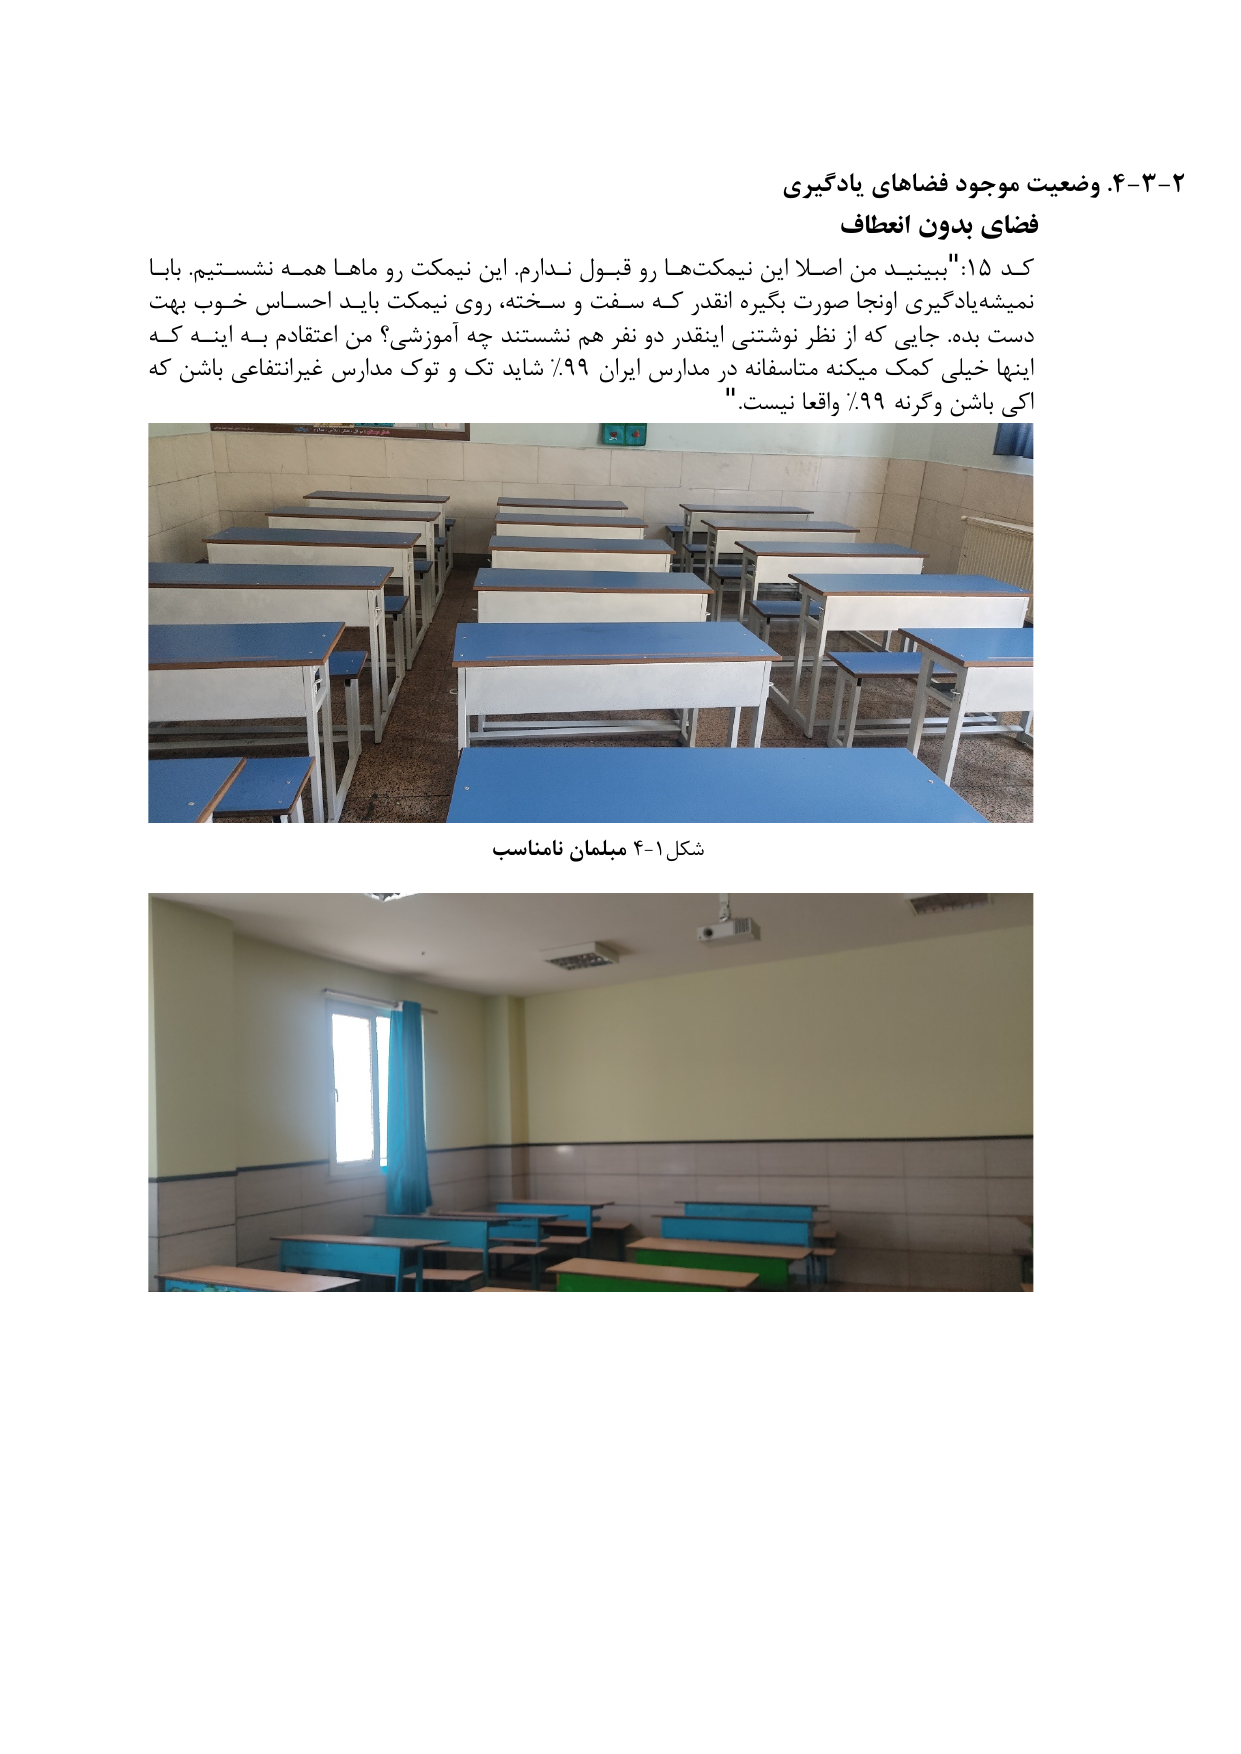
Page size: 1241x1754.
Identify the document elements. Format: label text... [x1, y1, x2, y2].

picture [148, 423, 1034, 823]
text فضای بدون انعطاف [148, 214, 1038, 243]
text مبلمان نامناسب [148, 839, 668, 864]
text وضعیت موجود فضاهای یادگیری [148, 173, 1099, 202]
text کد 15:"ببینید من اصلا این نیمکت‌ها رو قبول ندارم. این نیمکت رو ماها همه نشستیم. بابا نمیشه‌یادگیری اونجا صورت بگیره انقدر که سفت و سخته، روی نیمکت باید احساس خوب بهت دست بده. جایی که از نظر نوشتنی اینقدر دو نفر هم نشستند چه آموزشی؟ من اعتقادم به اینه که اینها خیلی کمک میکنه متاسفانه در مدارس ایران 99% شاید تک و توک مدارس غیرانتفاعی باشن که اکی باشن وگرنه 99% واقعا نیست." [148, 256, 1033, 419]
picture [148, 893, 1034, 1292]
